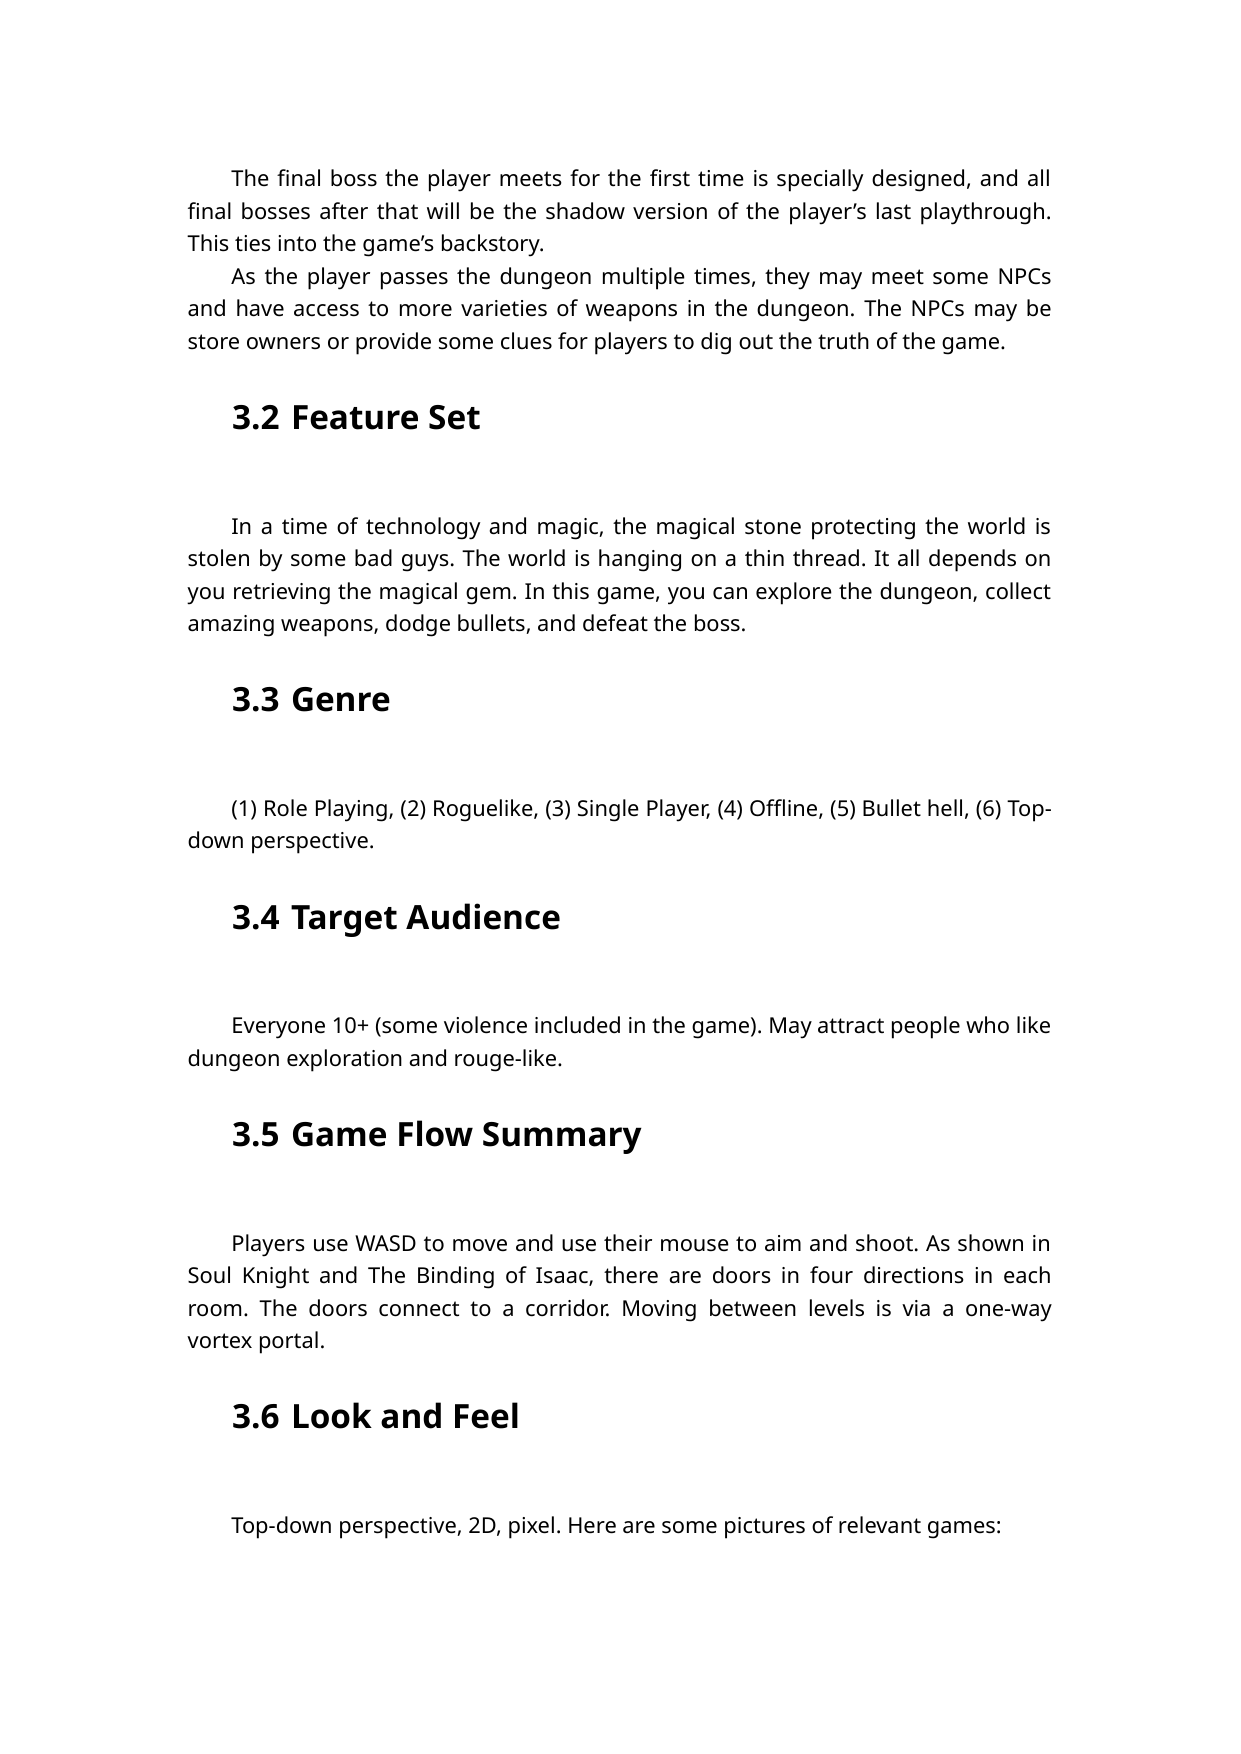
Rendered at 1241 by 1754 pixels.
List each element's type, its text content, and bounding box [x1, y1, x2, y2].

subtitle Game Flow Summary [232, 1101, 1053, 1166]
subtitle Target Audience [232, 884, 1053, 949]
text Everyone 10+ (some violence included in the game). May attract people who like dungeon exploration and rouge-like. [187, 1009, 1053, 1074]
subtitle Feature Set [232, 384, 1053, 449]
text Top-down perspective, 2D, pixel. Here are some pictures of relevant games: [187, 1508, 1053, 1541]
text In a time of technology and magic, the magical stone protecting the world is stolen by some bad guys. The world is hanging on a thin thread. It all depends on you retrieving the magical gem. In this game, you can explore the dungeon, collect amazing weapons, dodge bullets, and defeat the boss. [187, 509, 1053, 639]
text Players use WASD to move and use their mouse to aim and shoot. As shown in Soul Knight and The Binding of Isaac, there are doors in four directions in each room. The doors connect to a corridor. Moving between levels is via a one-way vortex portal. [187, 1226, 1053, 1356]
text As the player passes the dungeon multiple times, they may meet some NPCs and have access to more varieties of weapons in the dungeon. The NPCs may be store owners or provide some clues for players to dig out the truth of the game. [187, 259, 1053, 357]
text The final boss the player meets for the first time is specially designed, and all final bosses after that will be the shadow version of the player’s last playthrough. This ties into the game’s backstory. [187, 162, 1053, 259]
text (1) Role Playing, (2) Roguelike, (3) Single Player, (4) Offline, (5) Bullet hell, (6) Top-down perspective. [187, 792, 1053, 857]
subtitle Genre [232, 666, 1053, 731]
subtitle Look and Feel [232, 1383, 1053, 1448]
